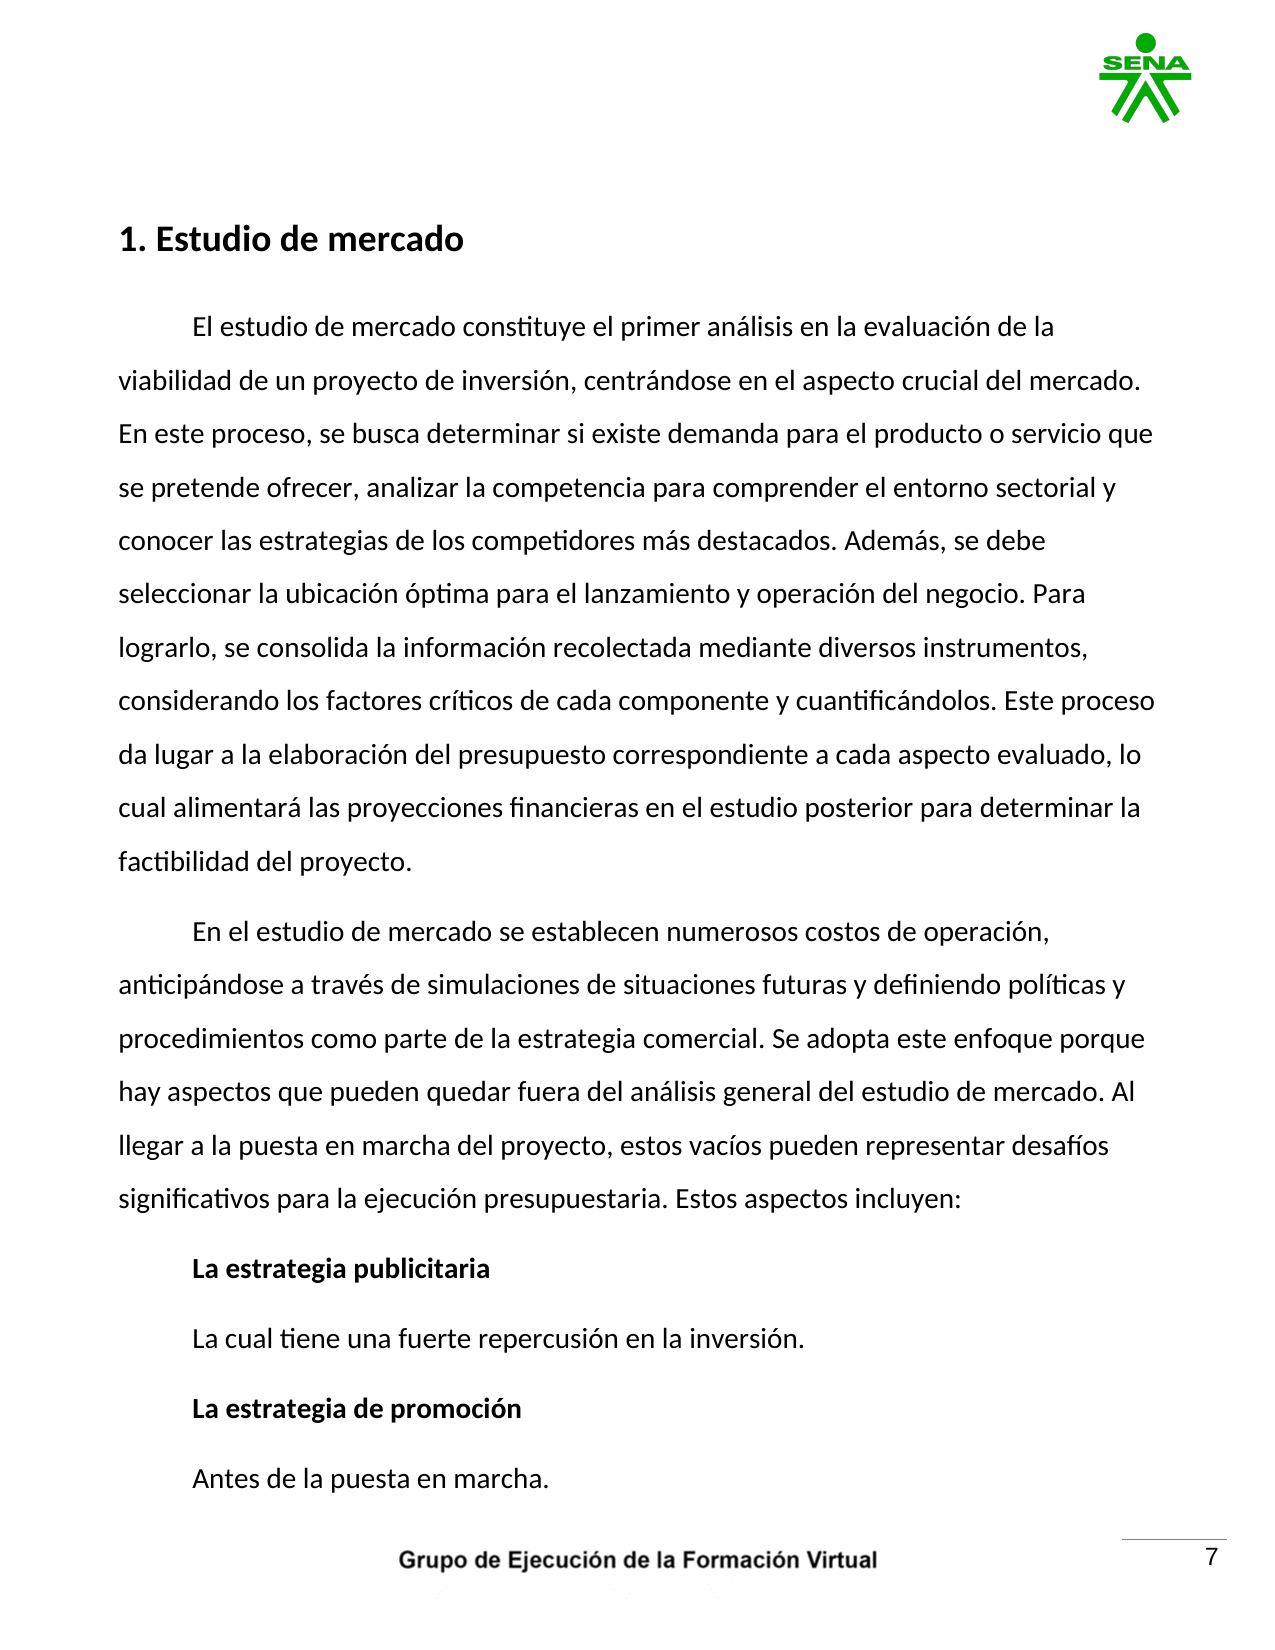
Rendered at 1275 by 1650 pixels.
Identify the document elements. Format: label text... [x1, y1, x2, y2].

text La cual tiene una fuerte repercusión en la inversión. [118, 1320, 1157, 1356]
picture [0, 1500, 1275, 1611]
picture [1099, 33, 1192, 123]
text En el estudio de mercado se establecen numerosos costos de operación, anticipándose a través de simulaciones de situaciones futuras y definiendo políticas y procedimientos como parte de la estrategia comercial. Se adopta este enfoque porque hay aspectos que pueden quedar fuera del análisis general del estudio de mercado. Al llegar a la puesta en marcha del proyecto, estos vacíos pueden representar desafíos significativos para la ejecución presupuestaria. Estos aspectos incluyen: [118, 913, 1157, 1216]
subtitle Estudio de mercado [118, 215, 1157, 261]
text El estudio de mercado constituye el primer análisis en la evaluación de la viabilidad de un proyecto de inversión, centrándose en el aspecto crucial del mercado. En este proceso, se busca determinar si existe demanda para el producto o servicio que se pretende ofrecer, analizar la competencia para comprender el entorno sectorial y conocer las estrategias de los competidores más destacados. Además, se debe seleccionar la ubicación óptima para el lanzamiento y operación del negocio. Para lograrlo, se consolida la información recolectada mediante diversos instrumentos, considerando los factores críticos de cada componente y cuantificándolos. Este proceso da lugar a la elaboración del presupuesto correspondiente a cada aspecto evaluado, lo cual alimentará las proyecciones financieras en el estudio posterior para determinar la factibilidad del proyecto. [118, 308, 1157, 878]
text La estrategia publicitaria [118, 1250, 1157, 1286]
text Antes de la puesta en marcha. [118, 1461, 1157, 1496]
text La estrategia de promoción [118, 1390, 1157, 1426]
